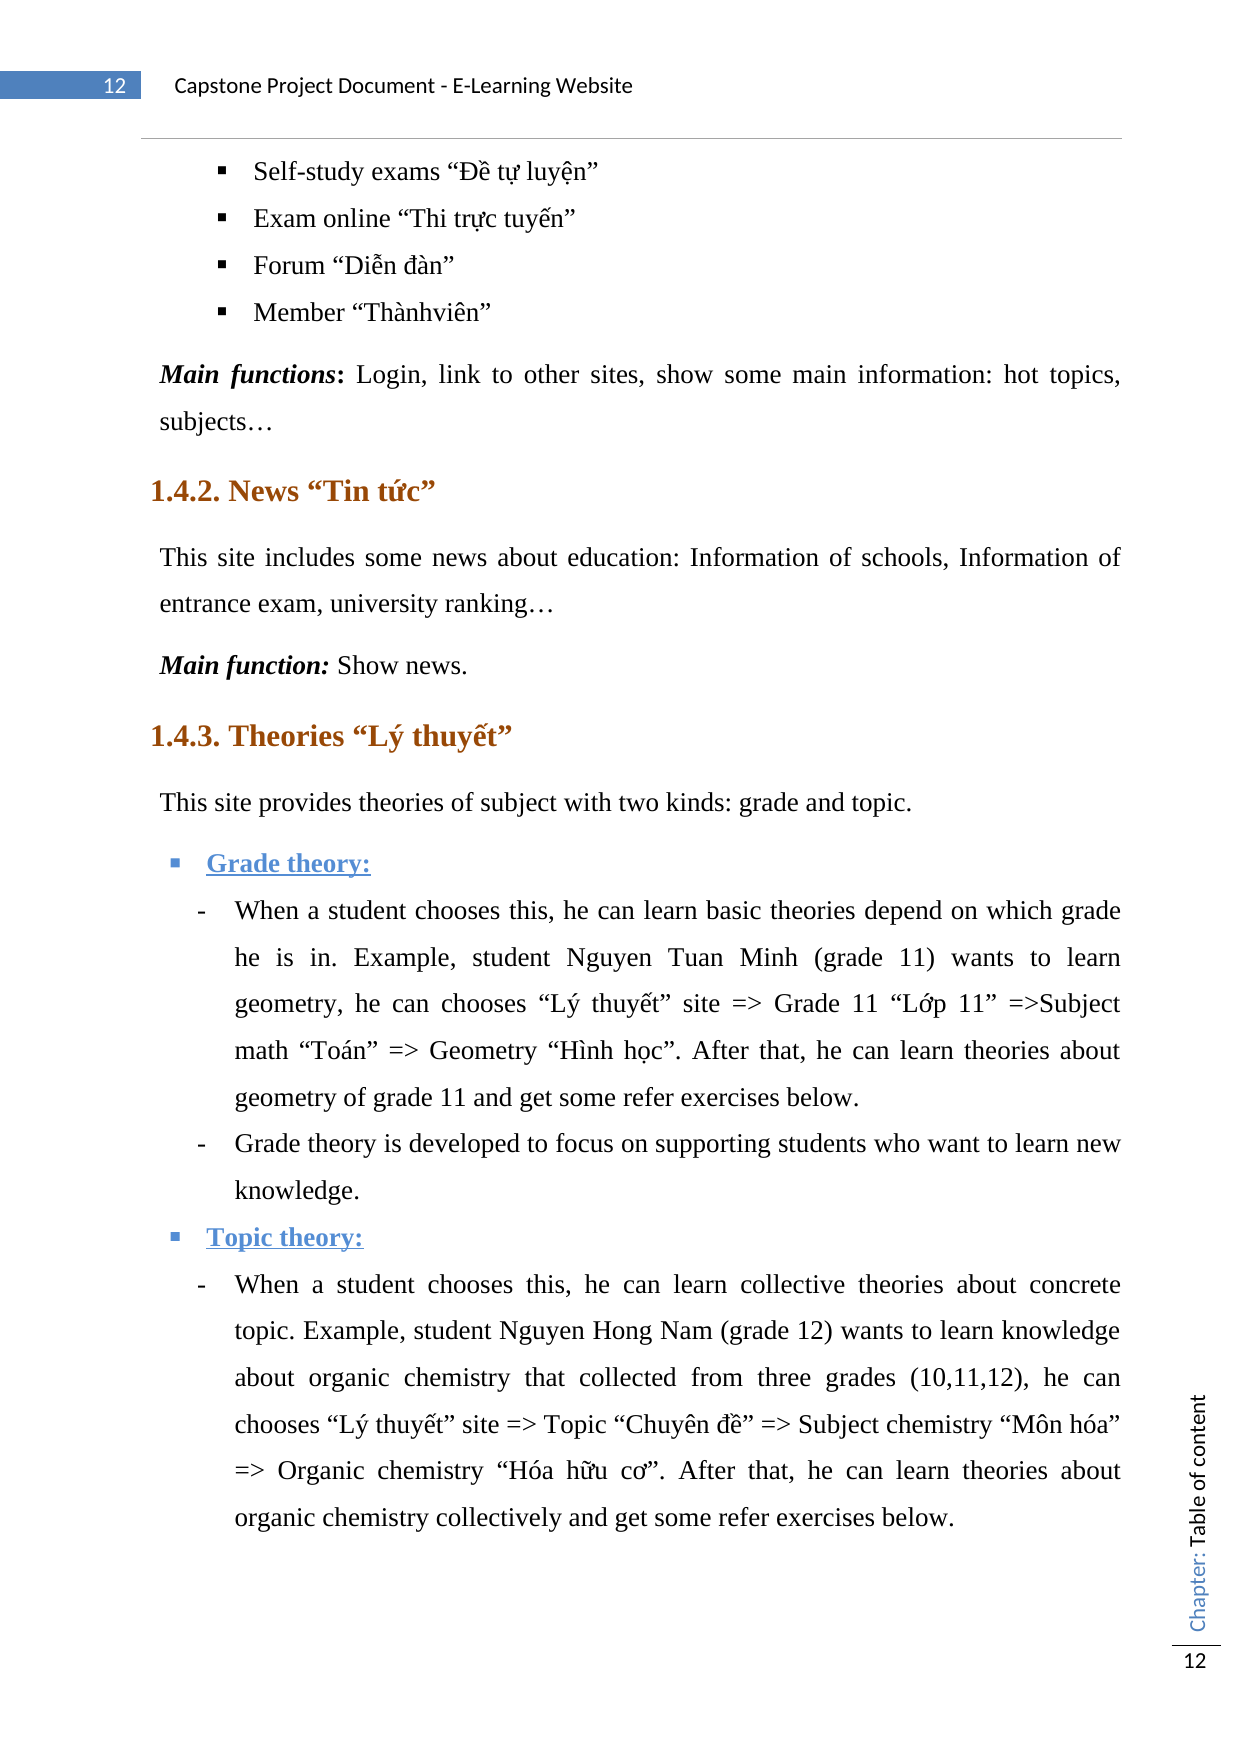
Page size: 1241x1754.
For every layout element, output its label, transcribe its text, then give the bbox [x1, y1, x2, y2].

list Grade theory is developed to focus on supporting students who want to learn new knowledge. [197, 1127, 1122, 1205]
subtitle 1.4.3. Theories “Lý thuyết” [150, 717, 1122, 753]
text This site provides theories of subject with two kinds: grade and topic. [159, 786, 1122, 817]
list When a student chooses this, he can learn collective theories about concrete topic. Example, student Nguyen Hong Nam (grade 12) wants to learn knowledge about organic chemistry that collected from three grades (10,11,12), he can chooses “Lý thuyết” site => Topic “Chuyên đề” => Subject chemistry “Môn hóa” => Organic chemistry “Hóa hữu cơ”. After that, he can learn theories about organic chemistry collectively and get some refer exercises below. [197, 1268, 1122, 1532]
list Exam online “Thi trực tuyến” [216, 202, 1122, 233]
text Main functions: Login, link to other sites, show some main information: hot topics, subjects… [159, 358, 1122, 436]
list Forum “Diễn đàn” [216, 249, 1122, 280]
list Topic theory: [169, 1221, 1122, 1252]
list Self-study exams “Đề tự luyện” [216, 155, 1122, 187]
list Member “Thànhviên” [216, 296, 1122, 327]
subtitle 1.4.2. News “Tin tức” [150, 472, 1122, 508]
list Grade theory: [169, 847, 1122, 878]
text Main function: Show news. [159, 649, 1122, 680]
text This site includes some news about education: Information of schools, Information of entrance exam, university ranking… [159, 541, 1122, 619]
list When a student chooses this, he can learn basic theories depend on which grade he is in. Example, student Nguyen Tuan Minh (grade 11) wants to learn geometry, he can chooses “Lý thuyết” site => Grade 11 “Lớp 11” =>Subject math “Toán” => Geometry “Hình học”. After that, he can learn theories about geometry of grade 11 and get some refer exercises below. [197, 894, 1122, 1112]
